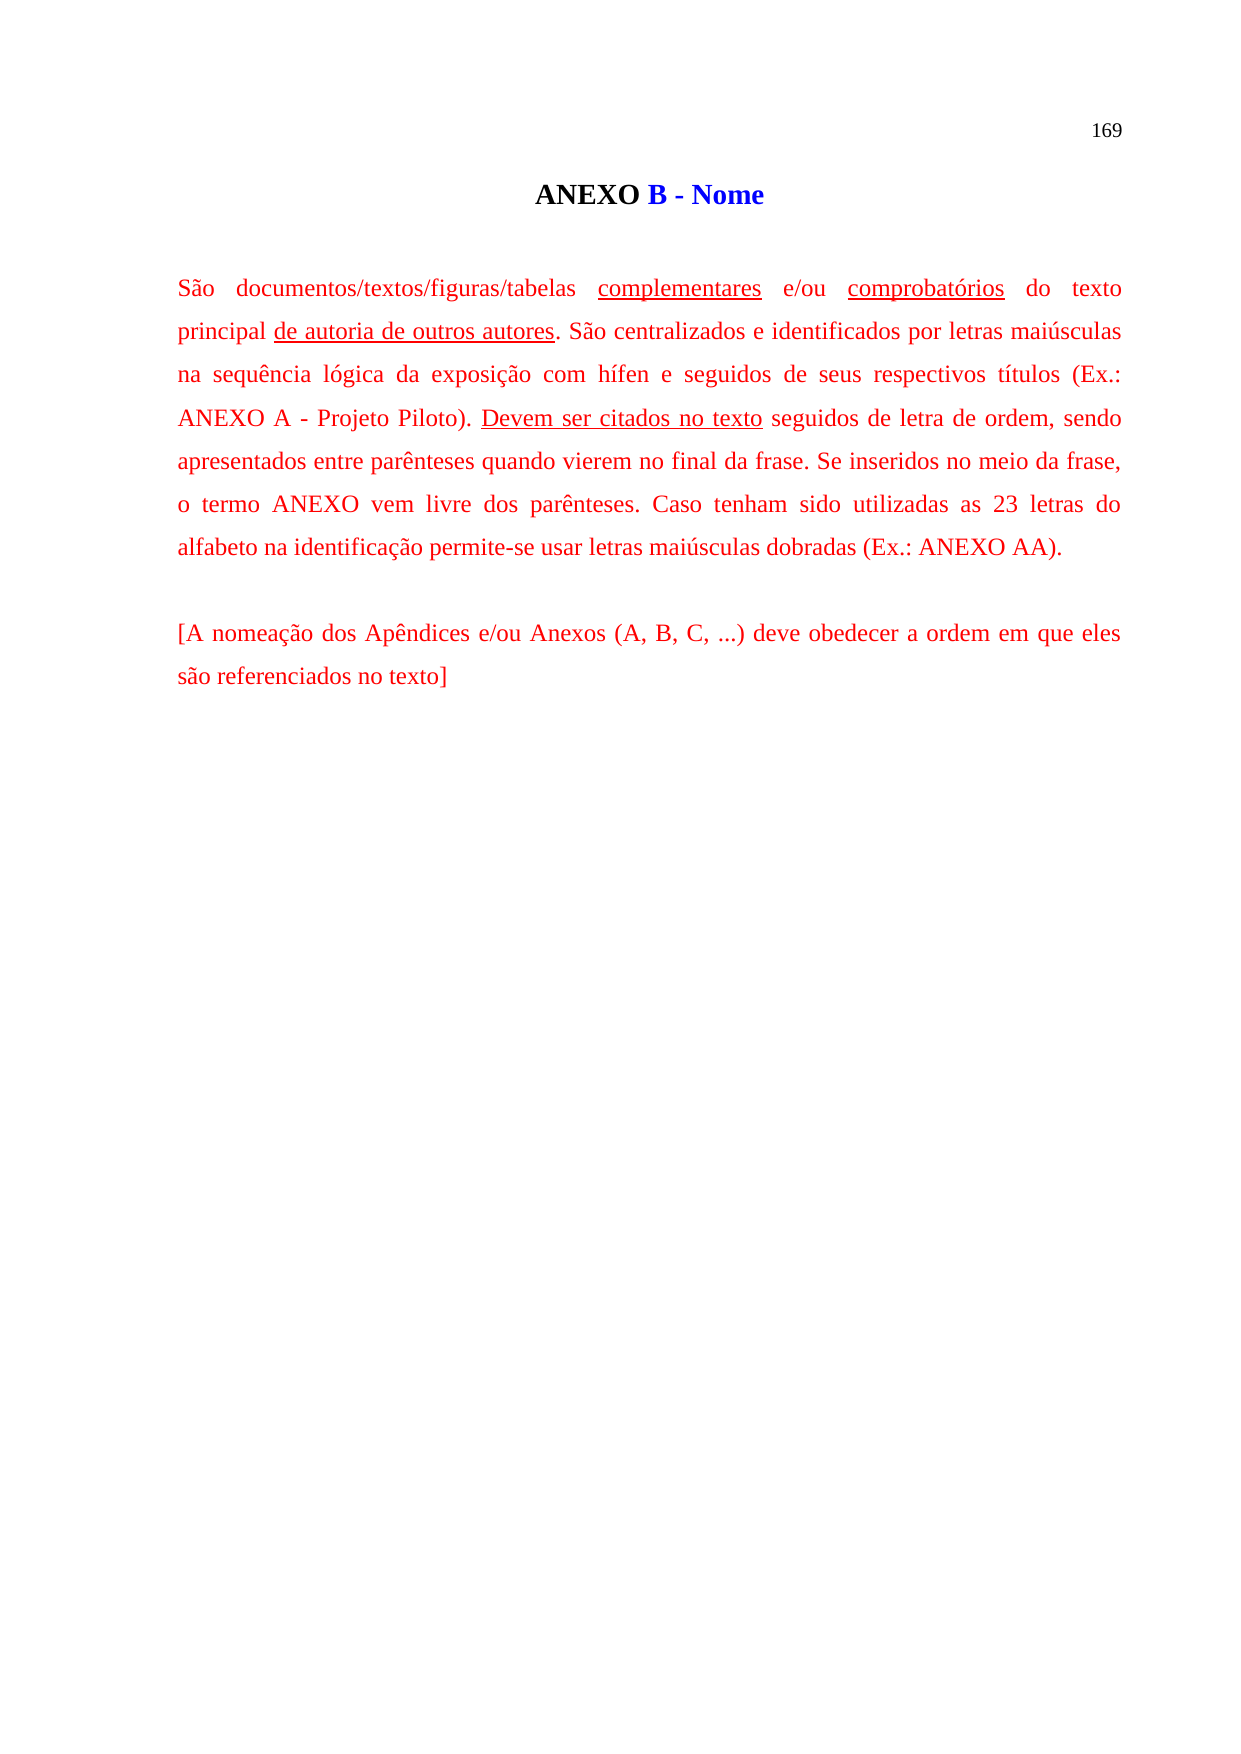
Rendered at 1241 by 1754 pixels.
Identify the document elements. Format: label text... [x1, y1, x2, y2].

text [A nomeação dos Apêndices e/ou Anexos (A, B, C, ...) deve obedecer a ordem em que eles são referenciados no texto] [177, 618, 1122, 690]
text São documentos/textos/figuras/tabelas complementares e/ou comprobatórios do texto principal de autoria de outros autores. São centralizados e identificados por letras maiúsculas na sequência lógica da exposição com hífen e seguidos de seus respectivos títulos (Ex.: ANEXO A - Projeto Piloto). Devem ser citados no texto seguidos de letra de ordem, sendo apresentados entre parênteses quando vierem no final da frase. Se inseridos no meio da frase, o termo ANEXO vem livre dos parênteses. Caso tenham sido utilizadas as 23 letras do alfabeto na identificação permite-se usar letras maiúsculas dobradas (Ex.: ANEXO AA). [177, 273, 1122, 561]
subtitle ANEXO B - Nome [177, 177, 1122, 211]
